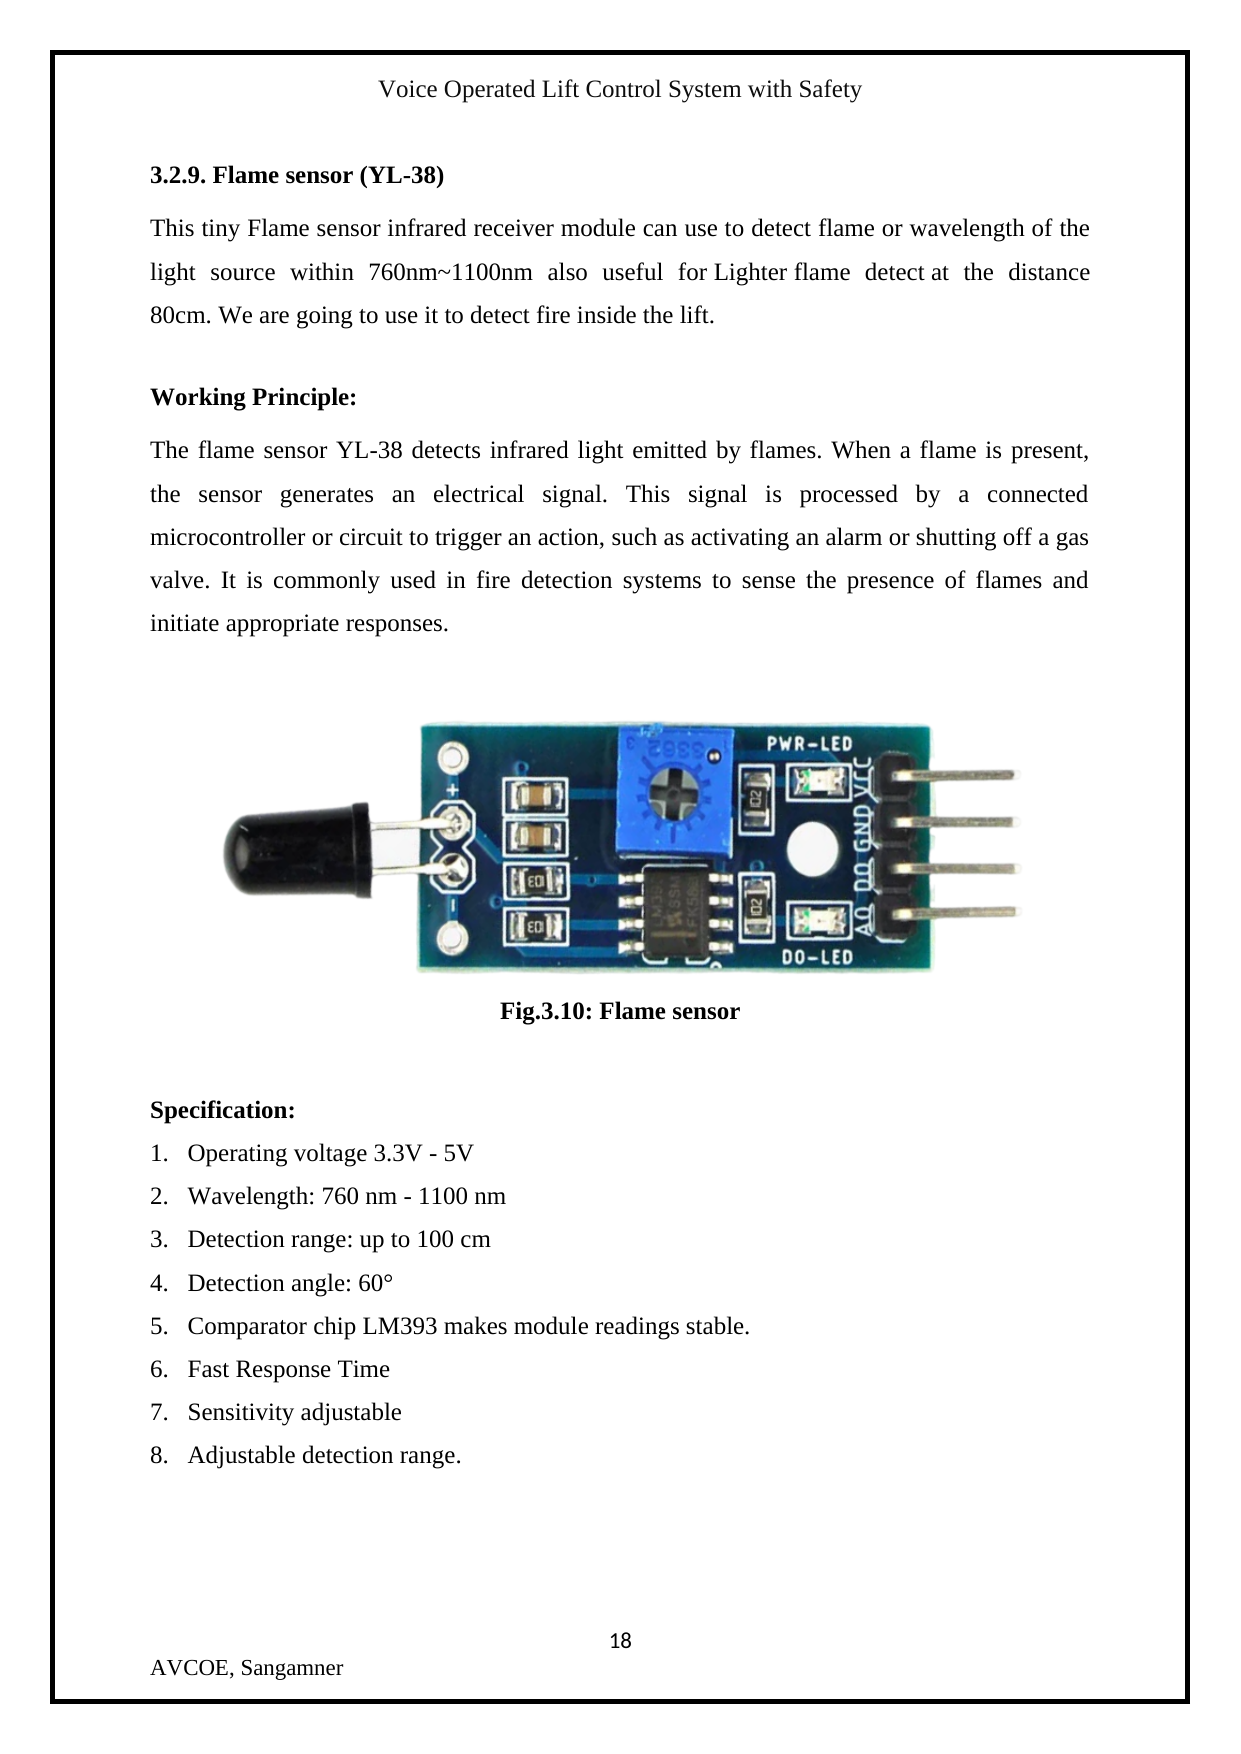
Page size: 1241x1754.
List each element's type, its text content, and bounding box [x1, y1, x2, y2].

picture [213, 715, 1028, 982]
list Detection range: up to 100 cm [150, 1224, 1090, 1253]
list Detection angle: 60° [150, 1268, 1090, 1296]
text Working Principle: [150, 382, 1090, 411]
list Sensitivity adjustable [150, 1397, 1090, 1426]
list Fast Response Time [150, 1354, 1090, 1383]
text Fig.3.10: Flame sensor [150, 996, 1090, 1025]
list Comparator chip LM393 makes module readings stable. [150, 1311, 1090, 1339]
text 3.2.9. Flame sensor (YL-38) [150, 160, 1090, 189]
text This tiny Flame sensor infrared receiver module can use to detect flame or wavelength of the light source within 760nm~1100nm also useful for Lighter flame detect at the distance 80cm. We are going to use it to detect fire inside the lift. [150, 213, 1090, 328]
list Adjustable detection range. [150, 1440, 1090, 1469]
list Operating voltage 3.3V - 5V [150, 1138, 1090, 1167]
list Wavelength: 760 nm - 1100 nm [150, 1181, 1090, 1210]
text The flame sensor YL-38 detects infrared light emitted by flames. When a flame is present, the sensor generates an electrical signal. This signal is processed by a connected microcontroller or circuit to trigger an action, such as activating an alarm or shutting off a gas valve. It is commonly used in fire detection systems to sense the presence of flames and initiate appropriate responses. [150, 436, 1090, 637]
text Specification: [150, 1095, 1090, 1124]
